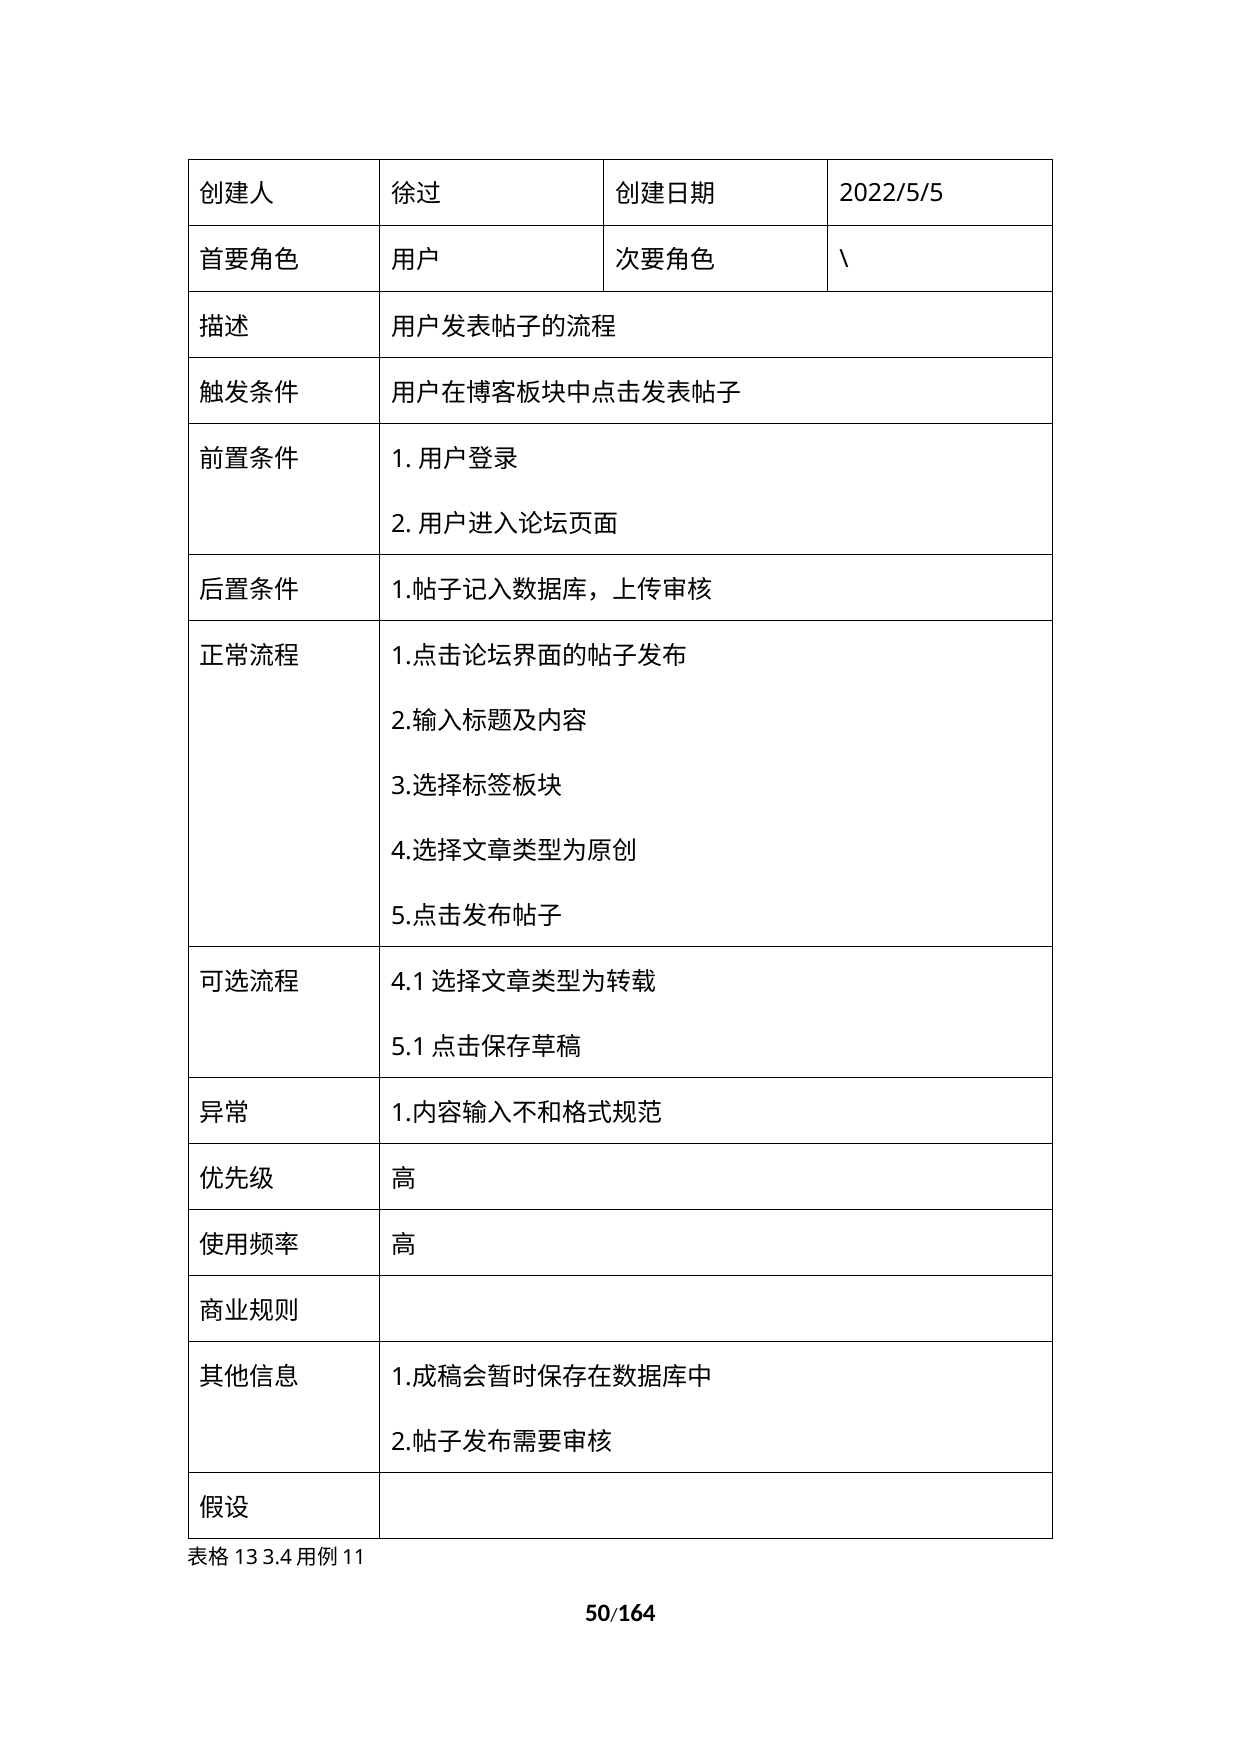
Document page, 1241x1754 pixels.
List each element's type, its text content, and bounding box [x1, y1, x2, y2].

table_cell 创建日期 [604, 160, 827, 224]
text 表格 13 3.4用例11 [187, 1539, 1053, 1572]
table_cell 1.内容输入不和格式规范 [380, 1078, 1052, 1143]
table_cell 高 [380, 1144, 1052, 1209]
table_cell 次要角色 [604, 226, 827, 291]
table_cell 用户发表帖子的流程 [380, 292, 1052, 357]
table_cell 描述 [189, 292, 379, 357]
table_cell 商业规则 [189, 1276, 379, 1341]
table_cell 前置条件 [189, 424, 379, 554]
table_cell \ [828, 226, 1052, 291]
table_cell 正常流程 [189, 621, 379, 946]
table_cell 徐过 [380, 160, 603, 224]
table_cell 可选流程 [189, 947, 379, 1077]
table_cell 用户在博客板块中点击发表帖子 [380, 358, 1052, 423]
table_cell 1.成稿会暂时保存在数据库中 2.帖子发布需要审核 [380, 1342, 1052, 1472]
table_cell 用户 [380, 226, 603, 291]
table_cell 使用频率 [189, 1210, 379, 1275]
table_cell 高 [380, 1210, 1052, 1275]
table_cell 1.帖子记入数据库，上传审核 [380, 555, 1052, 620]
table_cell [380, 1473, 1052, 1538]
table_cell 触发条件 [189, 358, 379, 423]
table_cell 首要角色 [189, 226, 379, 291]
table_cell 4.1选择文章类型为转载 5.1点击保存草稿 [380, 947, 1052, 1077]
table_cell 1. 用户登录 2. 用户进入论坛页面 [380, 424, 1052, 554]
table_cell [380, 1276, 1052, 1341]
table_cell 后置条件 [189, 555, 379, 620]
table_cell 假设 [189, 1473, 379, 1538]
table_cell 1.点击论坛界面的帖子发布 2.输入标题及内容 3.选择标签板块 4.选择文章类型为原创 5.点击发布帖子 [380, 621, 1052, 946]
table_cell 异常 [189, 1078, 379, 1143]
table_cell 2022/5/5 [828, 160, 1052, 224]
table_cell 优先级 [189, 1144, 379, 1209]
table_cell 其他信息 [189, 1342, 379, 1472]
table_cell 创建人 [189, 160, 379, 224]
